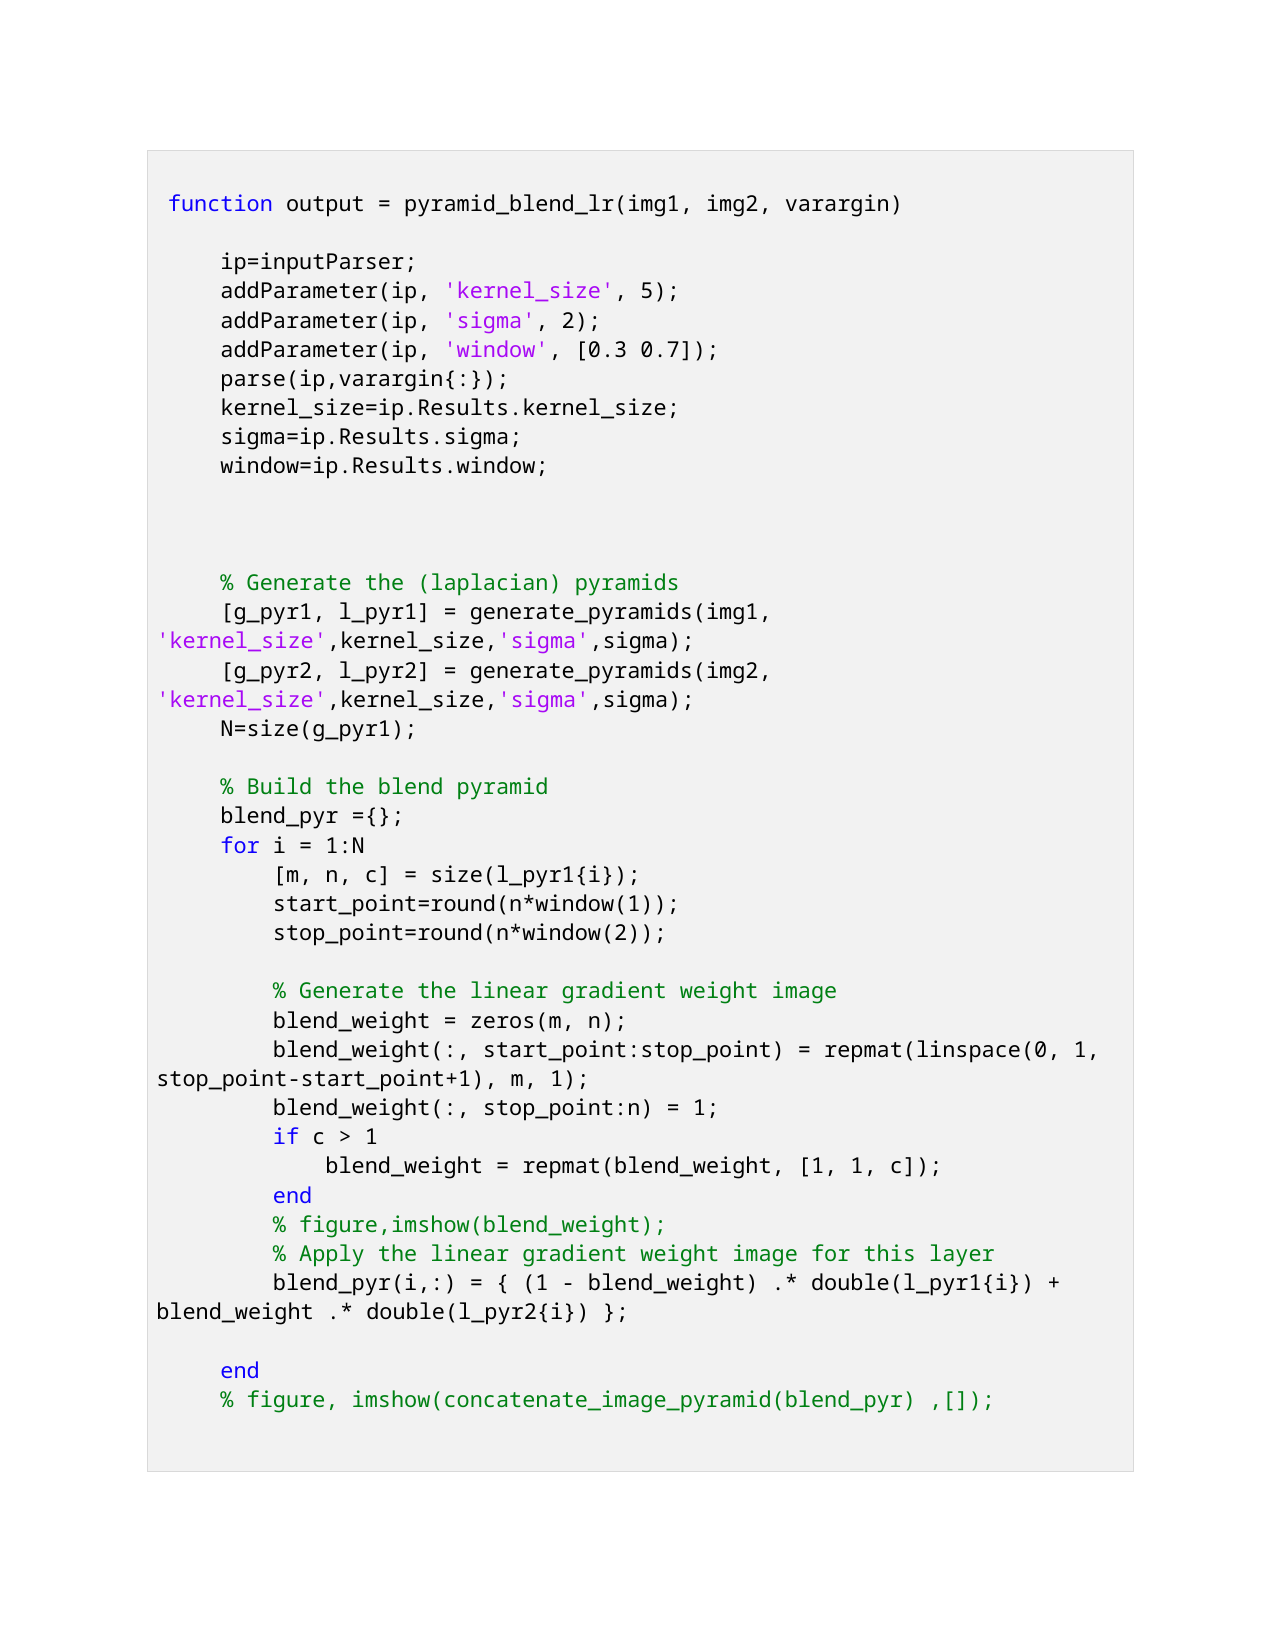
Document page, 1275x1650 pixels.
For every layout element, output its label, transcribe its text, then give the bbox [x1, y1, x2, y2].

text blend_weight(:, start_point:stop_point) = repmat(linspace(0, 1, stop_point-start_point+1), m, 1); [148, 1025, 1133, 1083]
text function output = pyramid_blend_lr(img1, img2, varargin) [148, 179, 1133, 208]
text if c > 1 [148, 1112, 1133, 1142]
text end [148, 1171, 1133, 1200]
text addParameter(ip, 'kernel_size', 5); [148, 267, 1133, 296]
text [g_pyr1, l_pyr1] = generate_pyramids(img1, 'kernel_size',kernel_size,'sigma',sigma); [148, 587, 1133, 646]
text window=ip.Results.window; [148, 442, 1133, 471]
text % Build the blend pyramid [148, 762, 1133, 792]
text % figure, imshow(concatenate_image_pyramid(blend_pyr) ,[]); [148, 1375, 1133, 1404]
text % Generate the linear gradient weight image [148, 967, 1133, 996]
text blend_pyr(i,:) = { (1 - blend_weight) .* double(l_pyr1{i}) + blend_weight .* double(l_pyr2{i}) }; [148, 1258, 1133, 1317]
text end [148, 1346, 1133, 1375]
text % Apply the linear gradient weight image for this layer [148, 1229, 1133, 1258]
text addParameter(ip, 'window', [0.3 0.7]); [148, 325, 1133, 354]
text blend_weight = zeros(m, n); [148, 996, 1133, 1025]
text % figure,imshow(blend_weight); [148, 1200, 1133, 1229]
text N=size(g_pyr1); [148, 704, 1133, 733]
text [m, n, c] = size(l_pyr1{i}); [148, 850, 1133, 879]
text start_point=round(n*window(1)); [148, 879, 1133, 908]
text [g_pyr2, l_pyr2] = generate_pyramids(img2, 'kernel_size',kernel_size,'sigma',sigma); [148, 646, 1133, 704]
text ip=inputParser; [148, 237, 1133, 267]
text stop_point=round(n*window(2)); [148, 908, 1133, 937]
text kernel_size=ip.Results.kernel_size; [148, 383, 1133, 412]
text blend_weight(:, stop_point:n) = 1; [148, 1083, 1133, 1112]
text blend_pyr ={}; [148, 792, 1133, 821]
text blend_weight = repmat(blend_weight, [1, 1, c]); [148, 1142, 1133, 1171]
text parse(ip,varargin{:}); [148, 354, 1133, 383]
text addParameter(ip, 'sigma', 2); [148, 296, 1133, 325]
text sigma=ip.Results.sigma; [148, 412, 1133, 442]
text for i = 1:N [148, 821, 1133, 850]
text % Generate the (laplacian) pyramids [148, 558, 1133, 587]
